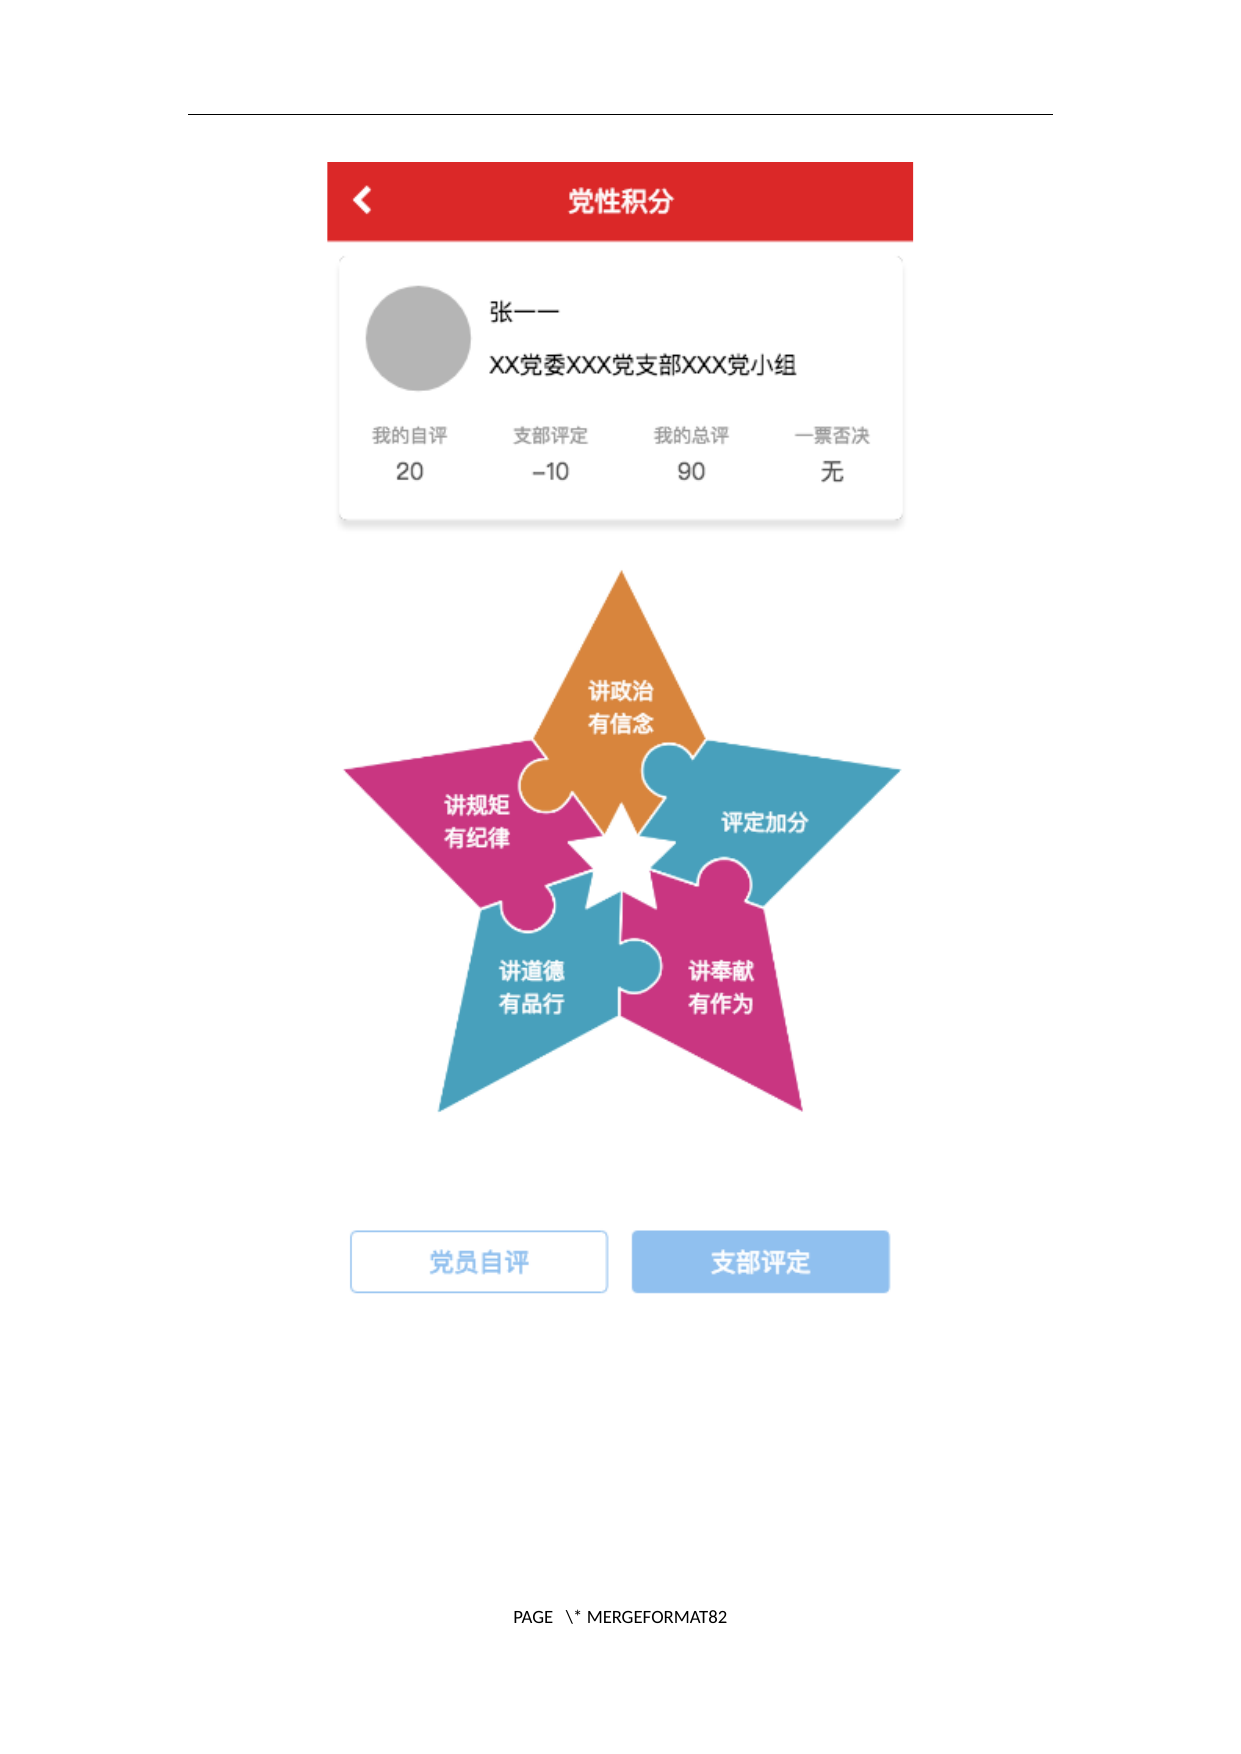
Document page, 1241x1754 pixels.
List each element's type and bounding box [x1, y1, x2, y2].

picture [327, 162, 914, 1309]
